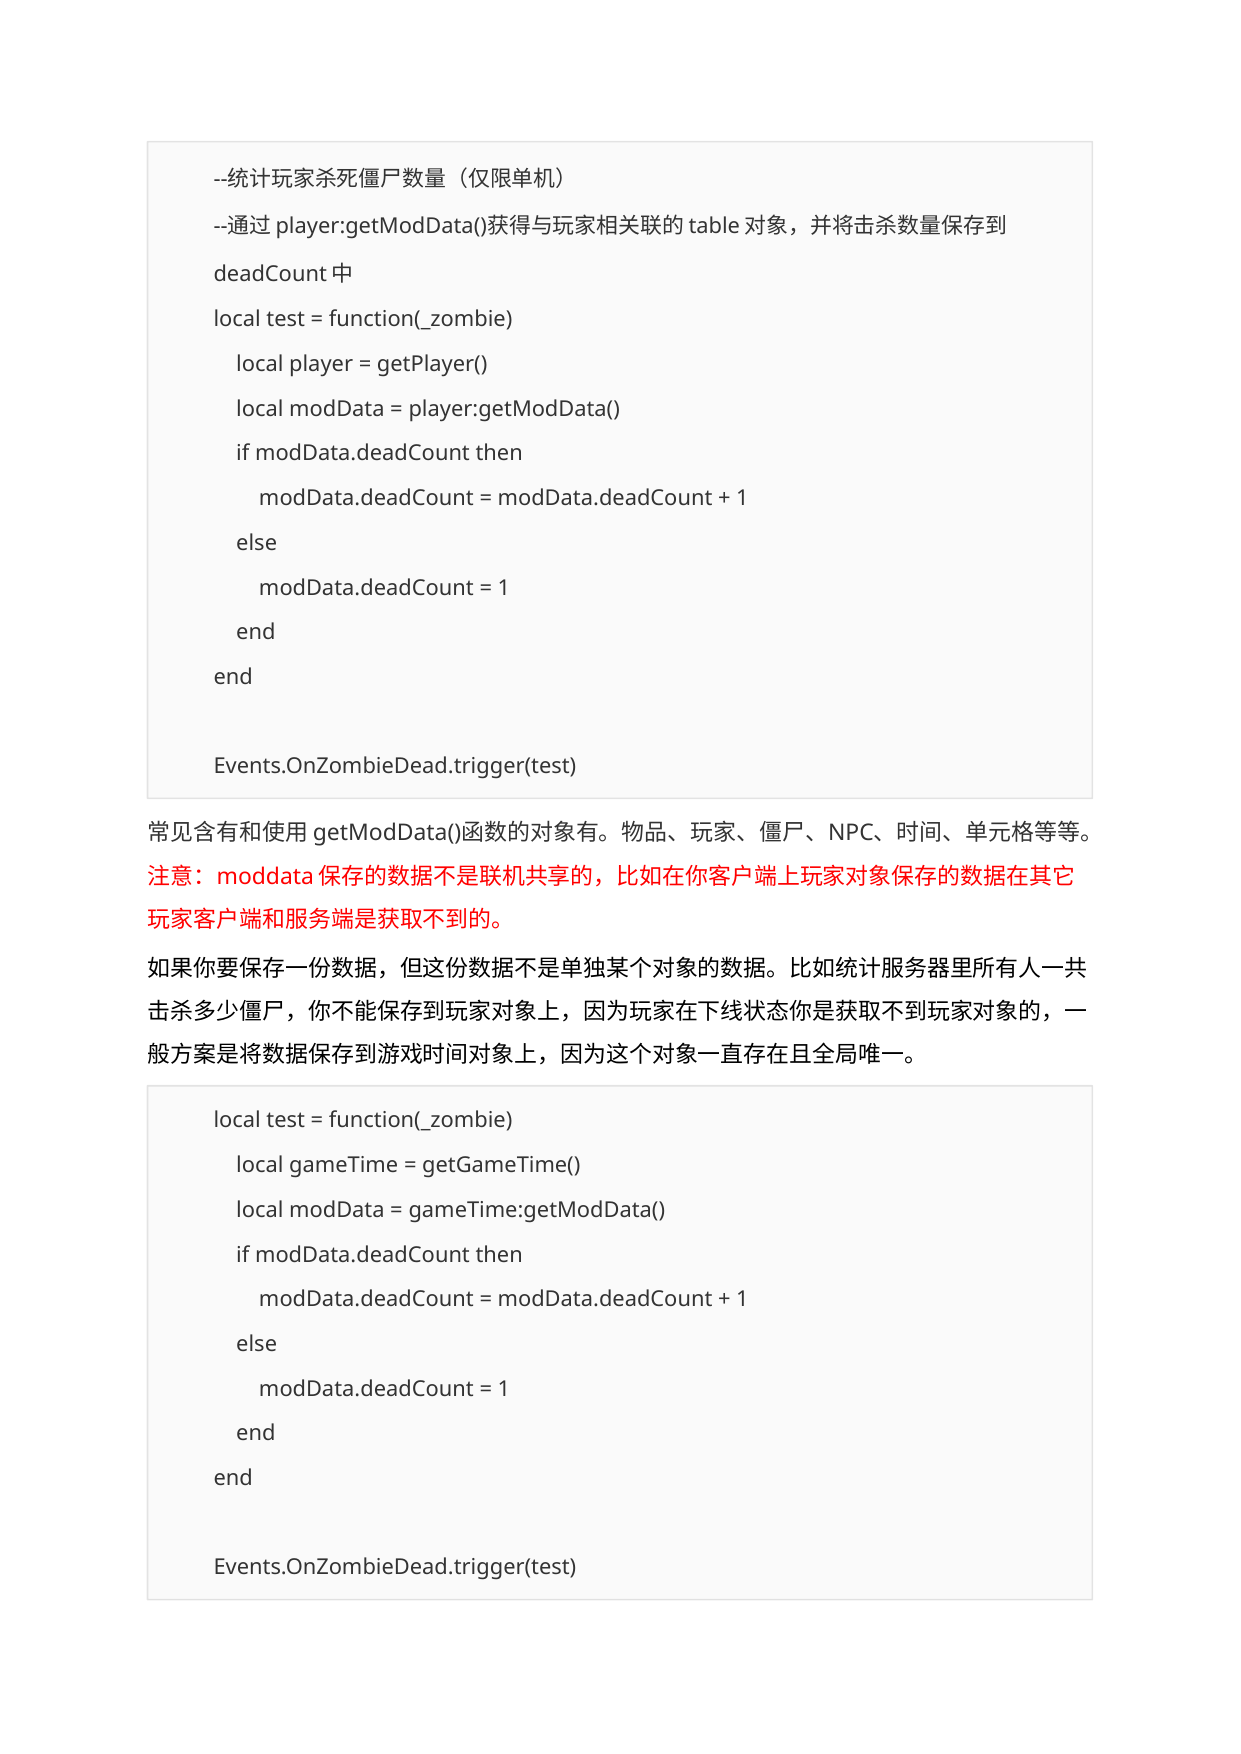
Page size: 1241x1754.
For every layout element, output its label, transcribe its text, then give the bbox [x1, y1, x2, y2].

text 如果你要保存一份数据，但这份数据不是单独某个对象的数据。比如统计服务器里所有人一共击杀多少僵尸，你不能保存到玩家对象上，因为玩家在下线状态你是获取不到玩家对象的，一般方案是将数据保存到游戏时间对象上，因为这个对象一直存在且全局唯一。 [148, 950, 1093, 1069]
text 常见含有和使用getModData()函数的对象有。物品、玩家、僵尸、NPC、时间、单元格等等。注意：moddata保存的数据不是联机共享的，比如在你客户端上玩家对象保存的数据在其它玩家客户端和服务端是获取不到的。 [148, 814, 1093, 934]
